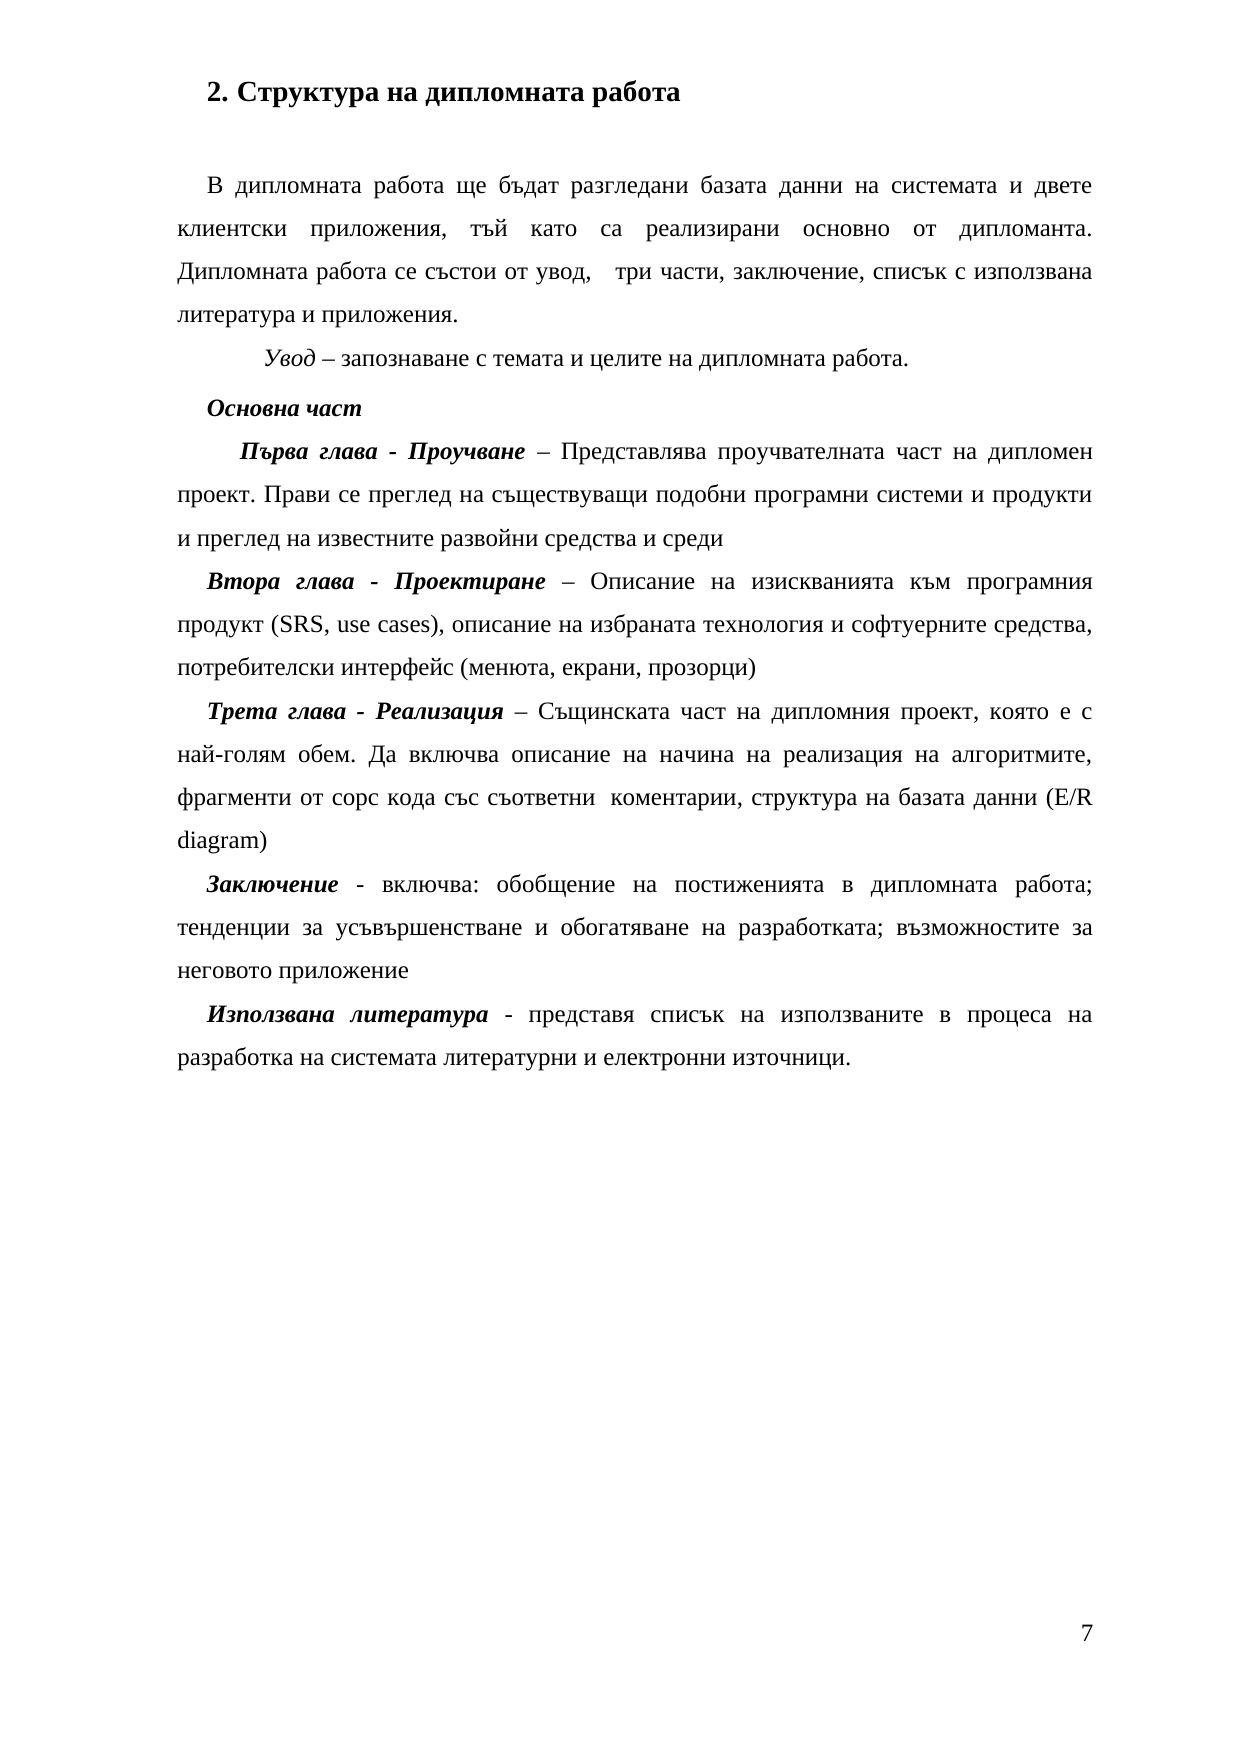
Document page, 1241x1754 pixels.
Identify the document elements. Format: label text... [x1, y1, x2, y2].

text В дипломната работа ще бъдат разгледани базата данни на системата и двете клиентски приложения, тъй като са реализирани основно от дипломанта. Дипломната работа се състои от увод, три части, заключение, списък с използвана литература и приложения. [177, 170, 1093, 328]
text Трета глава - Реализация – Същинската част на дипломния проект, която е с най-голям обем. Да включва описание на начина на реализация на алгоритмите, фрагменти от сорс кода със съответни коментарии, структура на базата данни (E/R diagram) [177, 696, 1093, 854]
text Втора глава - Проектиране – Описание на изискванията към програмния продукт (SRS, use cases), описание на избраната технология и софтуерните средства, потребителски интерфейс (менюта, екрани, прозорци) [177, 566, 1093, 681]
text Увод – запознаване с темата и целите на дипломната работа. [177, 343, 1073, 372]
text Заключение - включва: обобщение на постиженията в дипломната работа; тенденции за усъвършенстване и обогатяване на разработката; възможностите за неговото приложение [177, 869, 1093, 984]
text Основна част [177, 393, 1093, 421]
subtitle 2. Структура на дипломната работа [177, 74, 1167, 107]
text Първа глава - Проучване – Представлява проучвателната част на дипломен проект. Прави се преглед на съществуващи подобни програмни системи и продукти и преглед на известните развойни средства и среди [177, 436, 1093, 551]
text Използвана литература - представя списък на използваните в процеса на разработка на системата литературни и електронни източници. [177, 999, 1093, 1071]
